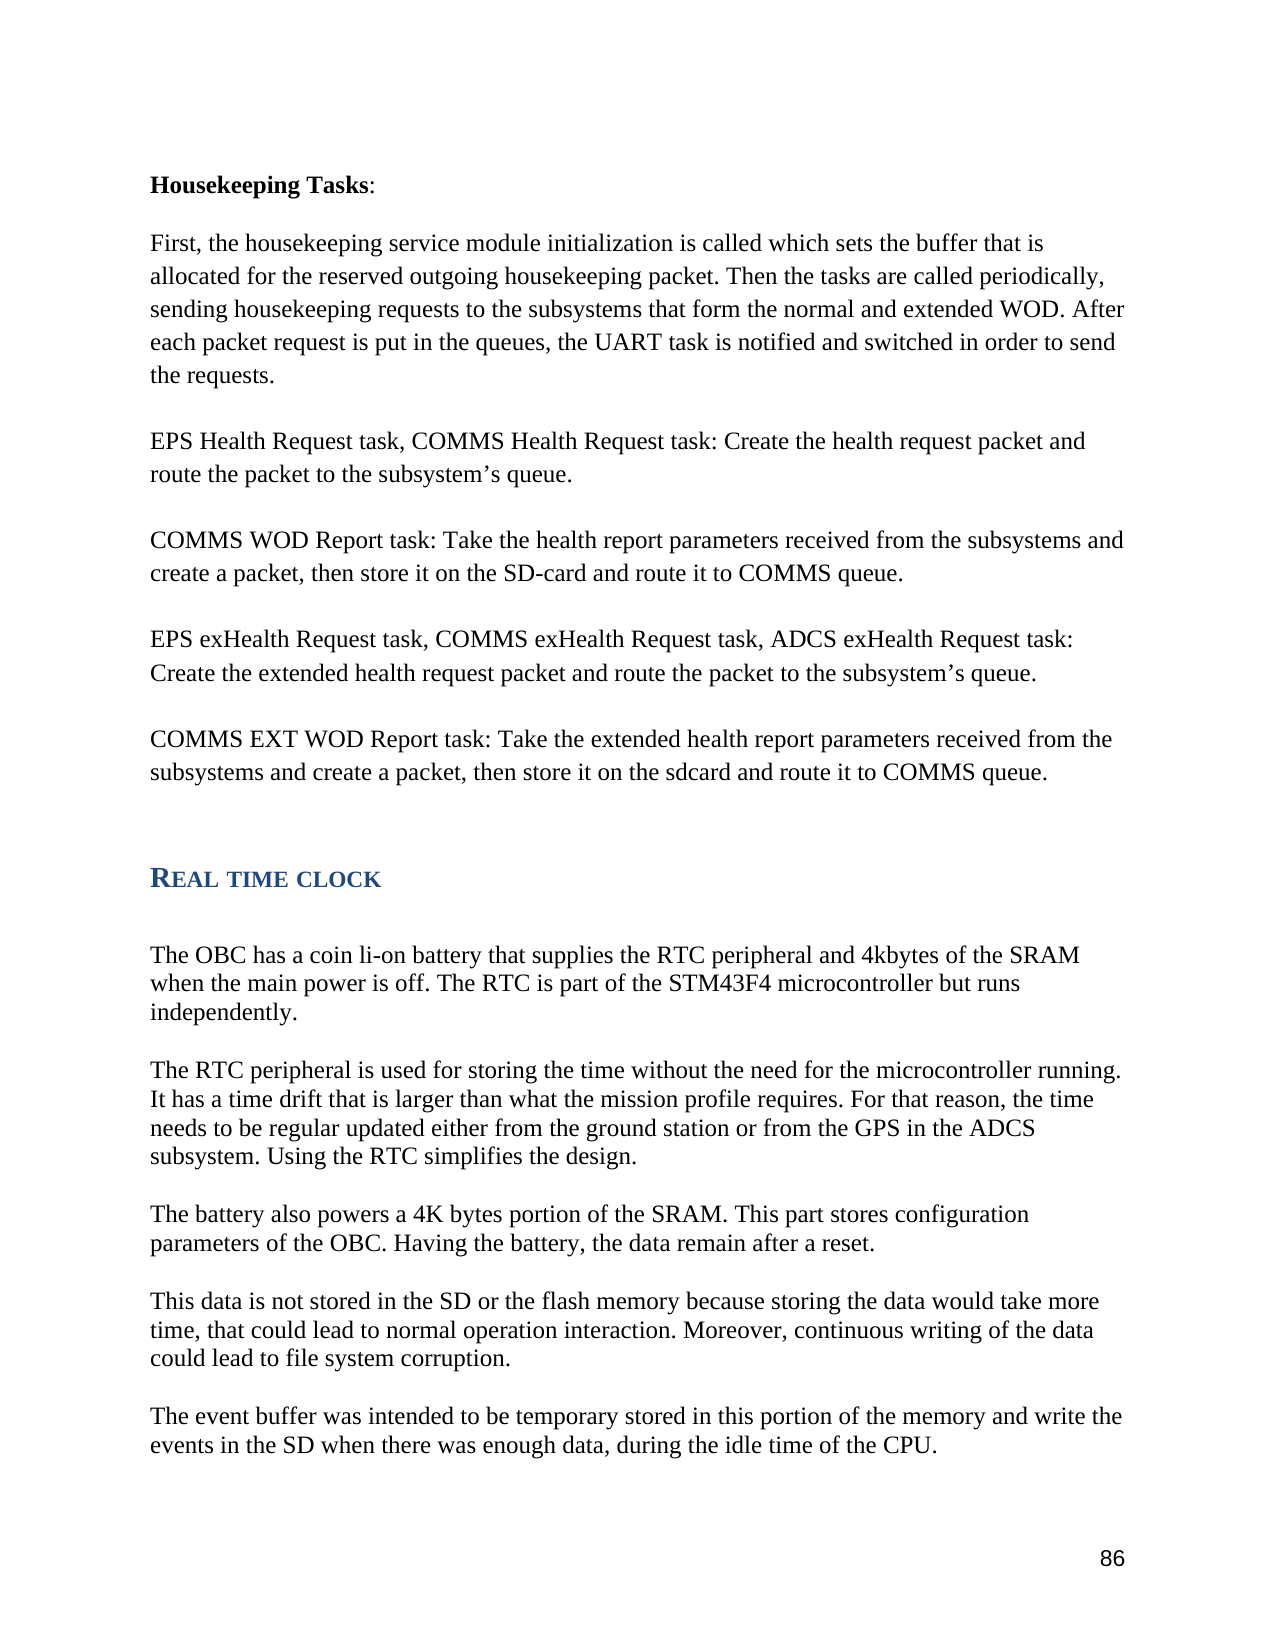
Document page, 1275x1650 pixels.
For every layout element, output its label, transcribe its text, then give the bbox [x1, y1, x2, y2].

text COMMS WOD Report task: Take the health report parameters received from the subsystems and create a packet, then store it on the SD-card and route it to COMMS queue. [150, 526, 1125, 587]
text Housekeeping Tasks: [150, 170, 1125, 199]
text The battery also powers a 4K bytes portion of the SRAM. This part stores configuration parameters of the OBC. Having the battery, the data remain after a reset. [150, 1199, 1125, 1257]
text The OBC has a coin li-on battery that supplies the RTC peripheral and 4kbytes of the SRAM when the main power is off. The RTC is part of the STM43F4 microcontroller but runs independently. [150, 940, 1125, 1026]
text First, the housekeeping service module initialization is called which sets the buffer that is allocated for the reserved outgoing housekeeping packet. Then the tasks are called periodically, sending housekeeping requests to the subsystems that form the normal and extended WOD. After each packet request is put in the queues, the UART task is notified and switched in order to send the requests. [150, 228, 1125, 389]
text EPS Health Request task, COMMS Health Request task: Create the health request packet and route the packet to the subsystem’s queue. [150, 426, 1125, 488]
subtitle Real time clock [150, 860, 1089, 894]
text This data is not stored in the SD or the flash memory because storing the data would take more time, that could lead to normal operation interaction. Moreover, continuous writing of the data could lead to file system corruption. [150, 1286, 1125, 1372]
text COMMS EXT WOD Report task: Take the extended health report parameters received from the subsystems and create a packet, then store it on the sdcard and route it to COMMS queue. [150, 724, 1125, 785]
text The RTC peripheral is used for storing the time without the need for the microcontroller running. It has a time drift that is larger than what the mission profile requires. For that reason, the time needs to be regular updated either from the ground station or from the GPS in the ADCS subsystem. Using the RTC simplifies the design. [150, 1055, 1125, 1170]
text The event buffer was intended to be temporary stored in this portion of the memory and write the events in the SD when there was enough data, during the idle time of the CPU. [150, 1401, 1125, 1459]
text EPS exHealth Request task, COMMS exHealth Request task, ADCS exHealth Request task: Create the extended health request packet and route the packet to the subsystem’s queue. [150, 624, 1125, 686]
